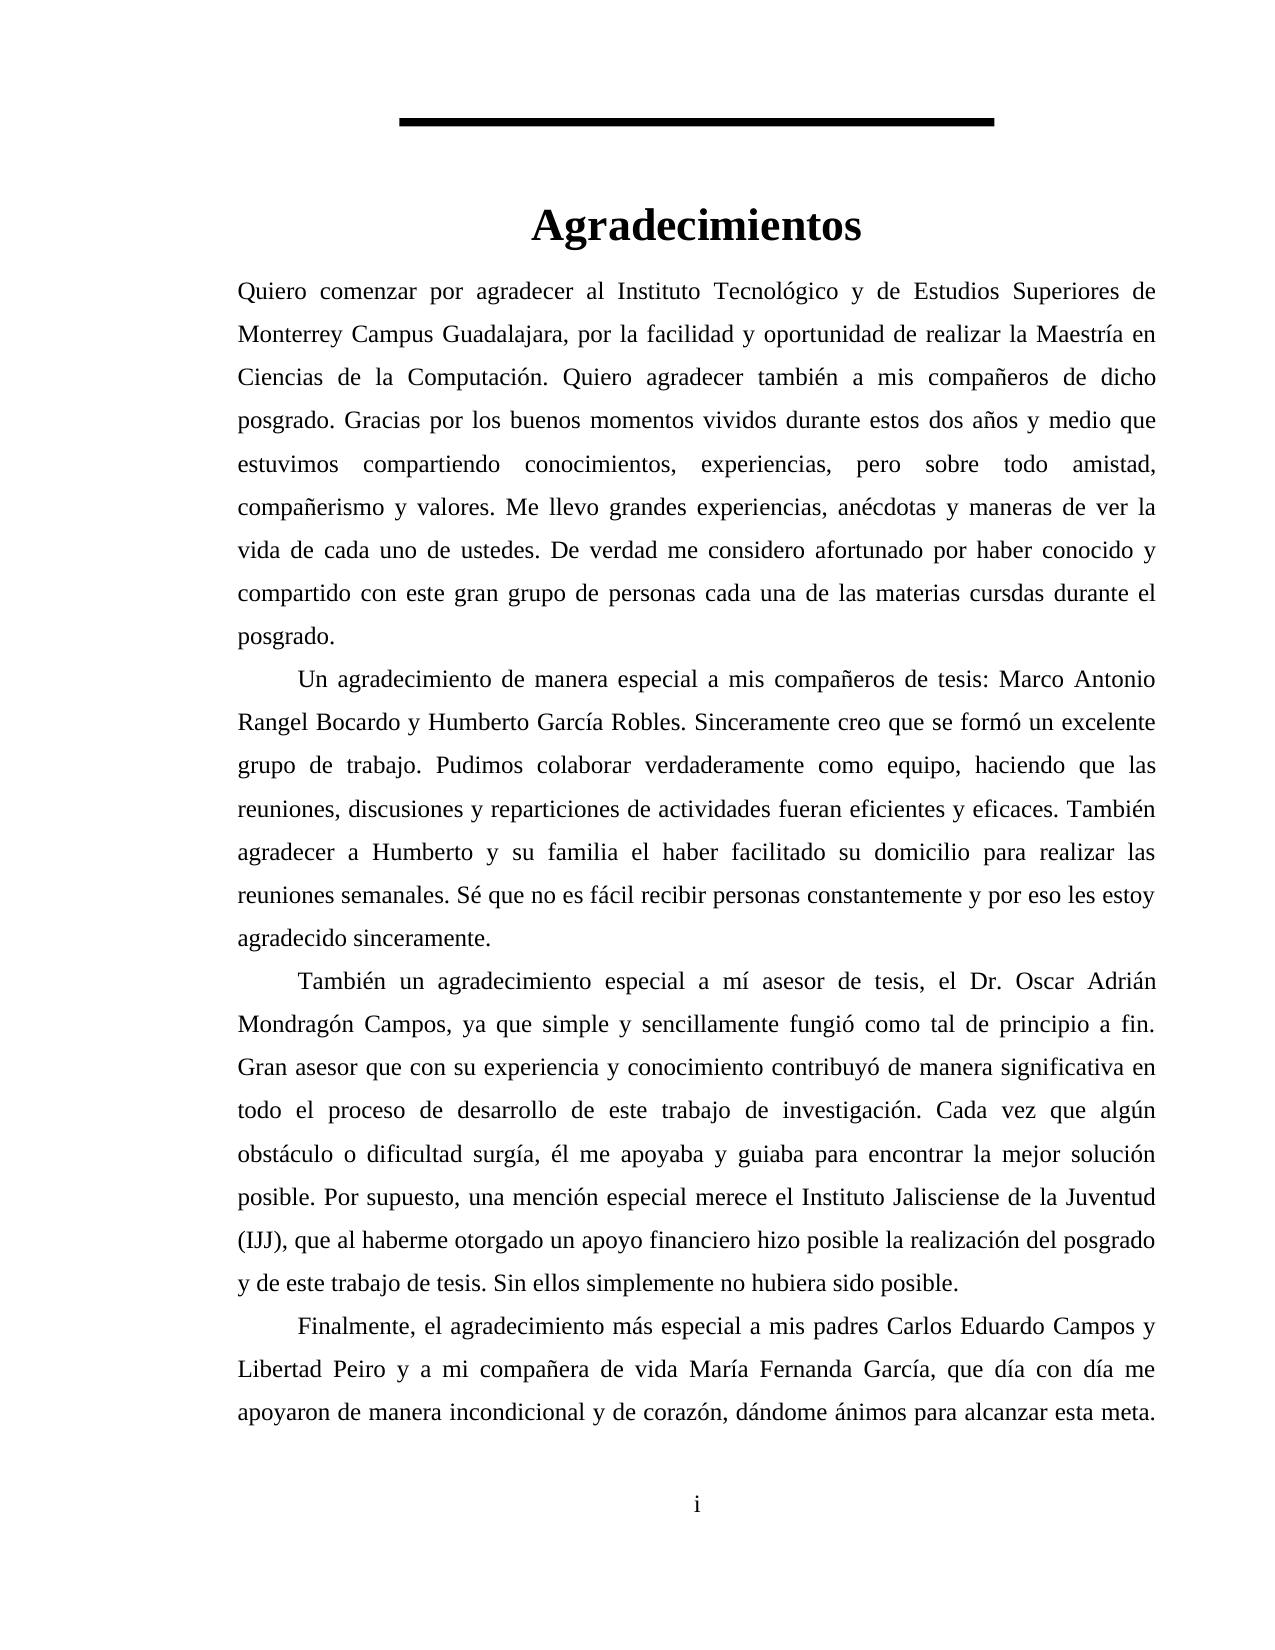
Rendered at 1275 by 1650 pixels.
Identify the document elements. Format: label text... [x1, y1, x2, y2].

text También un agradecimiento especial a mí asesor de tesis, el Dr. Oscar Adrián Mondragón Campos, ya que simple y sencillamente fungió como tal de principio a fin. Gran asesor que con su experiencia y conocimiento contribuyó de manera significativa en todo el proceso de desarrollo de este trabajo de investigación. Cada vez que algún obstáculo o dificultad surgía, él me apoyaba y guiaba para encontrar la mejor solución posible. Por supuesto, una mención especial merece el Instituto Jalisciense de la Juventud (IJJ), que al haberme otorgado un apoyo financiero hizo posible la realización del posgrado y de este trabajo de tesis. Sin ellos simplemente no hubiera sido posible. [237, 966, 1157, 1297]
text Agradecimientos [237, 197, 1157, 250]
text Un agradecimiento de manera especial a mis compañeros de tesis: Marco Antonio Rangel Bocardo y Humberto García Robles. Sinceramente creo que se formó un excelente grupo de trabajo. Pudimos colaborar verdaderamente como equipo, haciendo que las reuniones, discusiones y reparticiones de actividades fueran eficientes y eficaces. También agradecer a Humberto y su familia el haber facilitado su domicilio para realizar las reuniones semanales. Sé que no es fácil recibir personas constantemente y por eso les estoy agradecido sinceramente. [237, 664, 1157, 952]
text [237, 1311, 1157, 1426]
text Quiero comenzar por agradecer al Instituto Tecnológico y de Estudios Superiores de Monterrey Campus Guadalajara, por la facilidad y oportunidad de realizar la Maestría en Ciencias de la Computación. Quiero agradecer también a mis compañeros de dicho posgrado. Gracias por los buenos momentos vividos durante estos dos años y medio que estuvimos compartiendo conocimientos, experiencias, pero sobre todo amistad, compañerismo y valores. Me llevo grandes experiencias, anécdotas y maneras de ver la vida de cada uno de ustedes. De verdad me considero afortunado por haber conocido y compartido con este gran grupo de personas cada una de las materias cursdas durante el posgrado. [237, 276, 1157, 650]
